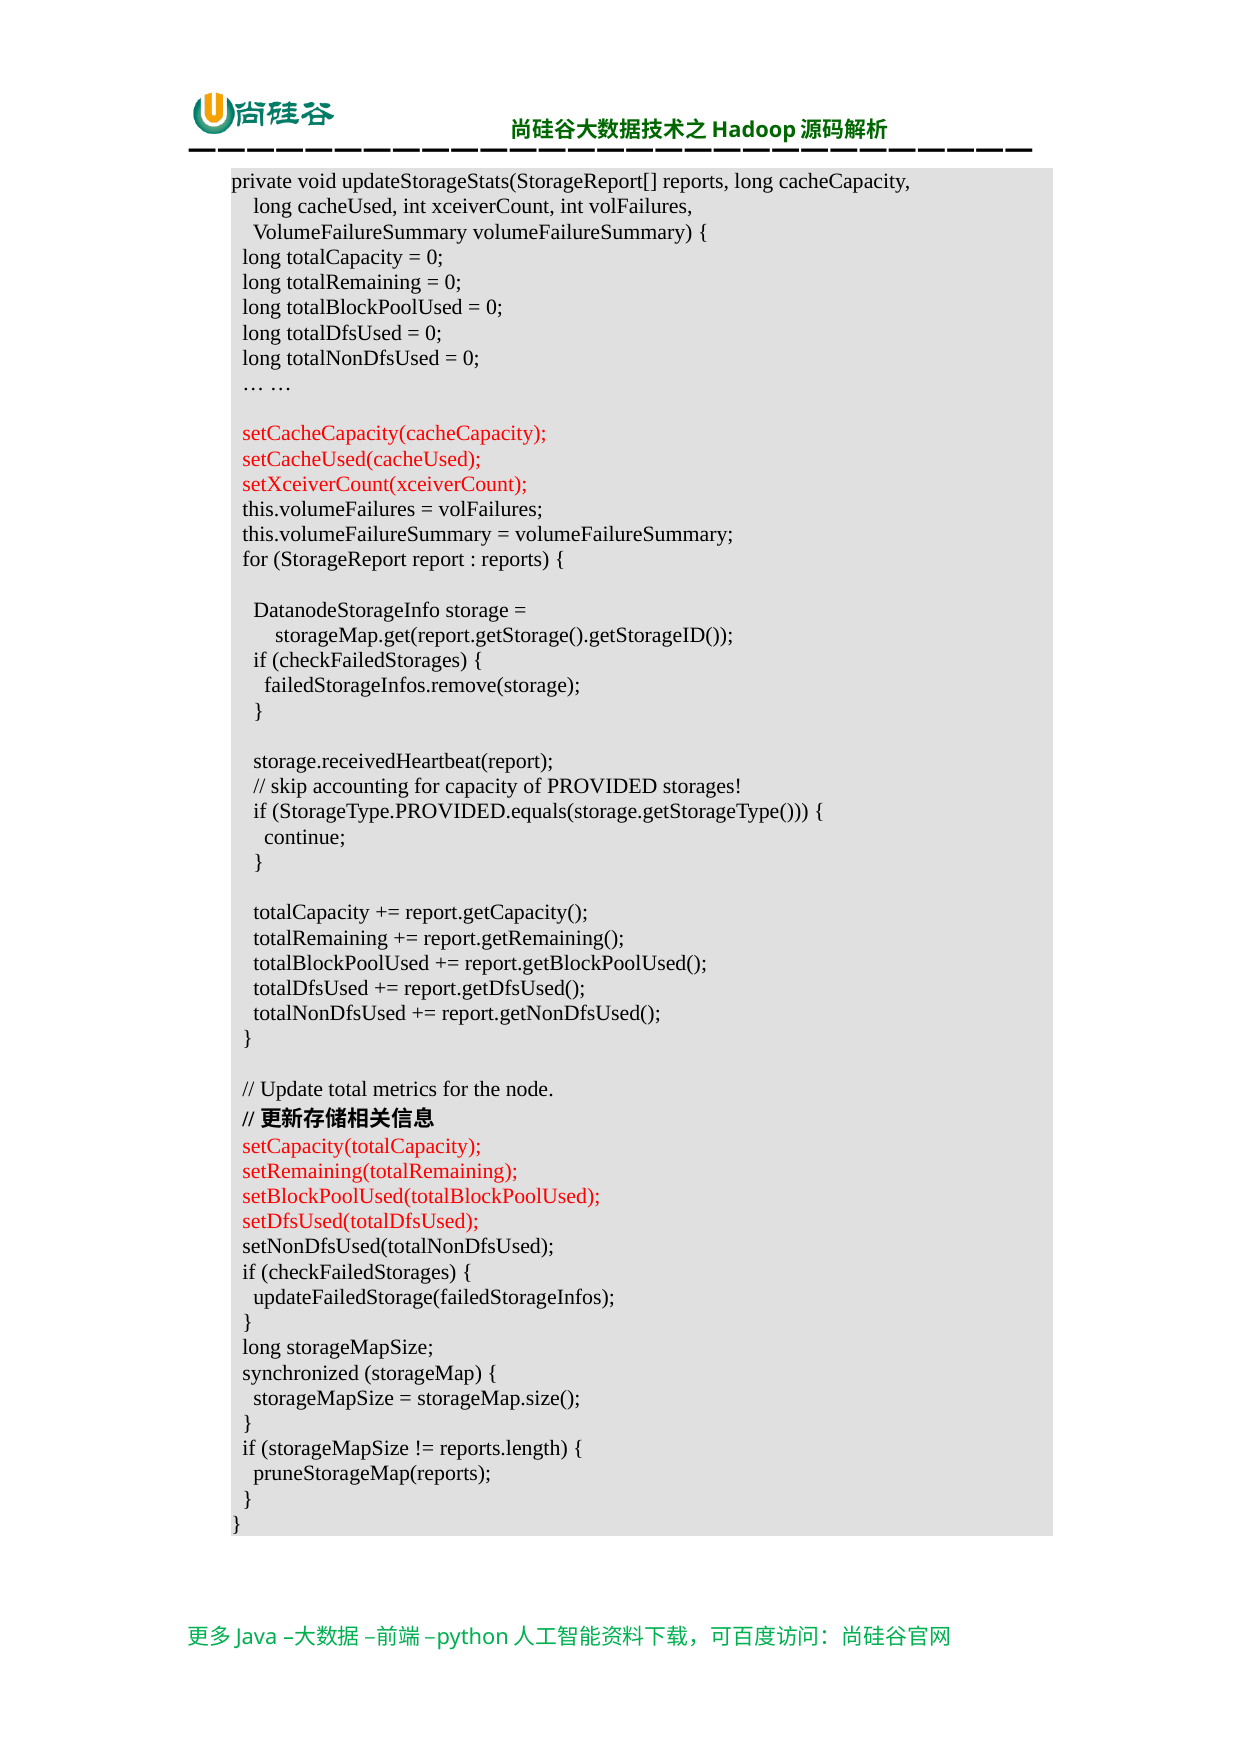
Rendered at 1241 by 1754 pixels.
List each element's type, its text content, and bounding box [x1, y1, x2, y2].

text long storageMapSize; [231, 1334, 1053, 1359]
text pruneStorageMap(reports); [231, 1460, 1053, 1486]
text setNonDfsUsed(totalNonDfsUsed); [231, 1233, 1053, 1259]
text continue; [231, 824, 1053, 849]
text if (checkFailedStorages) { [231, 1259, 1053, 1284]
text synchronized (storageMap) { [231, 1359, 1053, 1385]
text // Update total metrics for the node. [231, 1076, 1053, 1101]
text } [231, 698, 1053, 723]
text failedStorageInfos.remove(storage); [231, 672, 1053, 698]
text … … [231, 370, 1053, 395]
text setXceiverCount(xceiverCount); [231, 471, 1053, 496]
text } [231, 1025, 1053, 1051]
text // skip accounting for capacity of PROVIDED storages! [231, 773, 1053, 798]
text setCapacity(totalCapacity); [231, 1133, 1053, 1158]
text if (StorageType.PROVIDED.equals(storage.getStorageType())) { [231, 798, 1053, 824]
text storageMapSize = storageMap.size(); [231, 1385, 1053, 1410]
text totalRemaining += report.getRemaining(); [231, 924, 1053, 950]
text for (StorageReport report : reports) { [231, 546, 1053, 572]
text if (checkFailedStorages) { [231, 647, 1053, 672]
text totalDfsUsed += report.getDfsUsed(); [231, 975, 1053, 1000]
text } [231, 1511, 1053, 1536]
text setCacheCapacity(cacheCapacity); [231, 420, 1053, 446]
text } [231, 849, 1053, 874]
text } [231, 1486, 1053, 1511]
text setDfsUsed(totalDfsUsed); [231, 1208, 1053, 1233]
text storageMap.get(report.getStorage().getStorageID()); [231, 622, 1053, 647]
text long totalRemaining = 0; [231, 269, 1053, 294]
text long totalDfsUsed = 0; [231, 319, 1053, 345]
text totalBlockPoolUsed += report.getBlockPoolUsed(); [231, 950, 1053, 975]
text setCacheUsed(cacheUsed); [231, 446, 1053, 471]
text } [231, 1410, 1053, 1435]
picture [187, 88, 338, 138]
text // 更新存储相关信息 [231, 1101, 1053, 1133]
text DatanodeStorageInfo storage = [231, 597, 1053, 622]
text storage.receivedHeartbeat(report); [231, 748, 1053, 773]
text this.volumeFailureSummary = volumeFailureSummary; [231, 521, 1053, 546]
text setBlockPoolUsed(totalBlockPoolUsed); [231, 1183, 1053, 1208]
text updateFailedStorage(failedStorageInfos); [231, 1284, 1053, 1309]
text VolumeFailureSummary volumeFailureSummary) { [231, 219, 1053, 244]
text } [231, 1309, 1053, 1334]
text totalNonDfsUsed += report.getNonDfsUsed(); [231, 1000, 1053, 1025]
text long totalCapacity = 0; [231, 244, 1053, 269]
text long totalBlockPoolUsed = 0; [231, 294, 1053, 319]
text long totalNonDfsUsed = 0; [231, 345, 1053, 370]
text private void updateStorageStats(StorageReport[] reports, long cacheCapacity, [231, 168, 1053, 193]
text setRemaining(totalRemaining); [231, 1158, 1053, 1183]
text if (storageMapSize != reports.length) { [231, 1435, 1053, 1460]
text totalCapacity += report.getCapacity(); [231, 899, 1053, 924]
text this.volumeFailures = volFailures; [231, 496, 1053, 521]
text long cacheUsed, int xceiverCount, int volFailures, [231, 193, 1053, 219]
